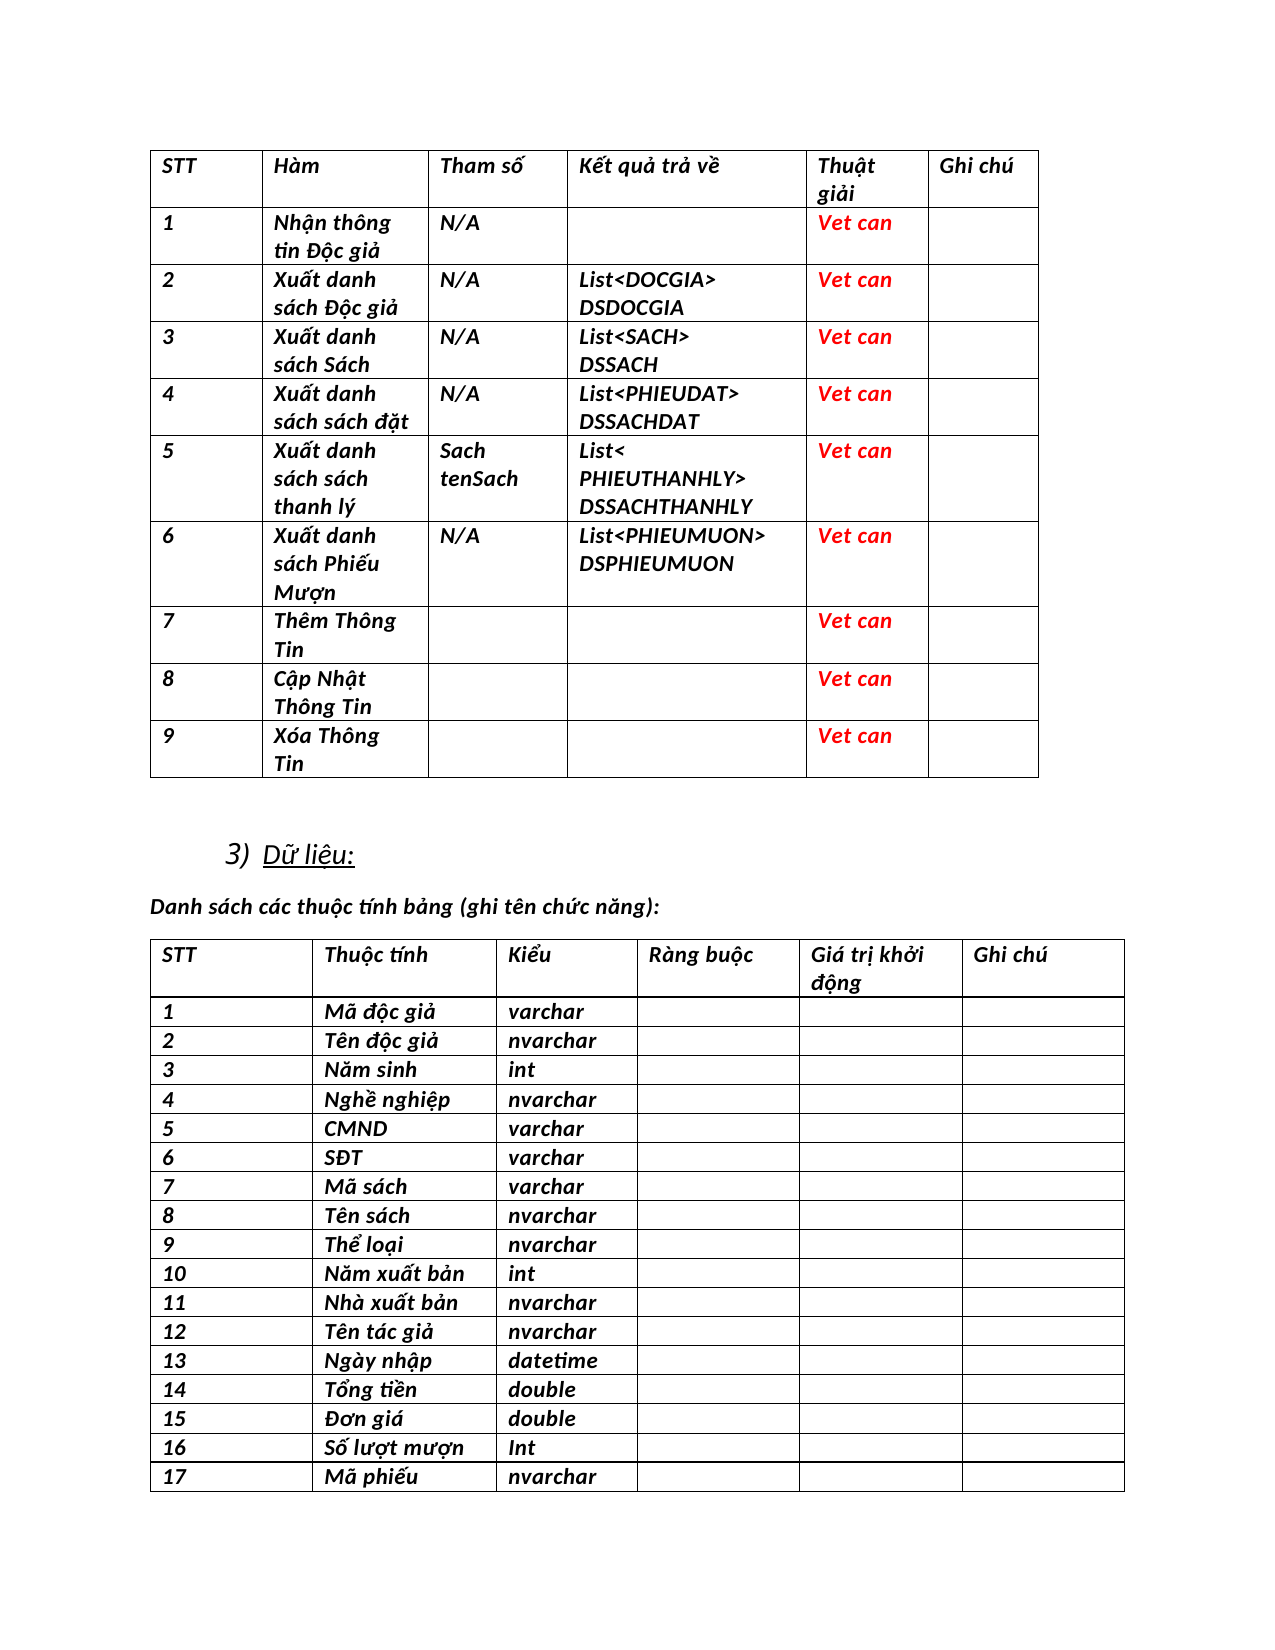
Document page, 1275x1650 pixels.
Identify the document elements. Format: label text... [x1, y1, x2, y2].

table_cell Sach tenSach [429, 436, 567, 521]
table_cell Số lượt mượn [313, 1434, 496, 1461]
table_cell 17 [151, 1463, 312, 1491]
table_cell 3 [151, 322, 262, 378]
table_cell Vet can [807, 721, 928, 777]
table_cell 4 [151, 379, 262, 435]
table_cell [800, 1172, 962, 1200]
table_cell [638, 1375, 799, 1403]
table_cell [638, 1346, 799, 1374]
table_cell Tên sách [313, 1201, 496, 1229]
table_header Kết quả trả về [568, 151, 806, 207]
table_cell [963, 1143, 1124, 1171]
table_cell [963, 1259, 1124, 1287]
table_cell Cập Nhật Thông Tin [263, 664, 428, 720]
table_cell [800, 998, 962, 1026]
table_cell 5 [151, 436, 262, 521]
table_cell [800, 1027, 962, 1054]
table_cell 7 [151, 1172, 312, 1200]
table_cell 11 [151, 1288, 312, 1316]
table_cell 6 [151, 522, 262, 606]
table_cell nvarchar [497, 1288, 637, 1316]
table_cell Nghề nghiệp [313, 1085, 496, 1113]
table_cell [638, 1259, 799, 1287]
table_cell Năm xuất bản [313, 1259, 496, 1287]
table_cell [638, 1027, 799, 1054]
table_cell [638, 1288, 799, 1316]
table_cell [963, 1230, 1124, 1258]
table_cell [963, 1027, 1124, 1054]
table_cell N/A [429, 322, 567, 378]
table_cell [963, 998, 1124, 1026]
table_cell 8 [151, 664, 262, 720]
table_cell [929, 664, 1038, 720]
table_header Ràng buộc [638, 940, 799, 996]
table_cell 1 [151, 998, 312, 1026]
table_cell [963, 1201, 1124, 1229]
table_cell Xuất danh sách Độc giả [263, 265, 428, 321]
table_cell Nhà xuất bản [313, 1288, 496, 1316]
table_cell 7 [151, 607, 262, 663]
table_cell 14 [151, 1375, 312, 1403]
table_cell [800, 1317, 962, 1345]
table_cell Đơn giá [313, 1404, 496, 1432]
table_cell [963, 1317, 1124, 1345]
table_cell Vet can [807, 265, 928, 321]
table_cell nvarchar [497, 1027, 637, 1054]
table_cell 1 [151, 208, 262, 264]
table_cell Vet can [807, 436, 928, 521]
table_cell Năm sinh [313, 1056, 496, 1084]
table_cell 3 [151, 1056, 312, 1084]
table_cell [800, 1404, 962, 1432]
table_cell datetime [497, 1346, 637, 1374]
table_cell Vet can [807, 664, 928, 720]
table_cell [800, 1346, 962, 1374]
table_cell Xuất danh sách sách đặt [263, 379, 428, 435]
table_cell [800, 1143, 962, 1171]
table_cell varchar [497, 1172, 637, 1200]
table_cell double [497, 1404, 637, 1432]
table_cell [800, 1230, 962, 1258]
table_cell [929, 265, 1038, 321]
table_cell int [497, 1056, 637, 1084]
table_cell [929, 522, 1038, 606]
table_cell int [497, 1259, 637, 1287]
table_cell varchar [497, 1114, 637, 1142]
table_cell [929, 436, 1038, 521]
table_cell SĐT [313, 1143, 496, 1171]
table_cell 16 [151, 1434, 312, 1461]
table_cell [429, 721, 567, 777]
table_cell 10 [151, 1259, 312, 1287]
table_cell 15 [151, 1404, 312, 1432]
table_cell Xuất danh sách Phiếu Mượn [263, 522, 428, 606]
table_cell [800, 1201, 962, 1229]
table_cell 9 [151, 1230, 312, 1258]
table_cell [429, 664, 567, 720]
table_cell [568, 607, 806, 663]
table_header Thuộc tính [313, 940, 496, 996]
table_header Thuật giải [807, 151, 928, 207]
table_cell [963, 1463, 1124, 1491]
table_cell 8 [151, 1201, 312, 1229]
table_cell [568, 664, 806, 720]
table_cell N/A [429, 208, 567, 264]
table_cell [800, 1056, 962, 1084]
table_header Giá trị khởi động [800, 940, 962, 996]
table_cell double [497, 1375, 637, 1403]
table_cell [800, 1288, 962, 1316]
table_cell nvarchar [497, 1317, 637, 1345]
table_cell Vet can [807, 322, 928, 378]
table_cell [929, 721, 1038, 777]
table_cell [638, 1404, 799, 1432]
table_cell [638, 1201, 799, 1229]
list Dữ liệu: [225, 833, 1125, 873]
table_cell List<SACH> DSSACH [568, 322, 806, 378]
table_cell [568, 208, 806, 264]
table_cell [929, 208, 1038, 264]
table_cell CMND [313, 1114, 496, 1142]
table_cell List< PHIEUTHANHLY> DSSACHTHANHLY [568, 436, 806, 521]
table_cell List<DOCGIA> DSDOCGIA [568, 265, 806, 321]
table_header Ghi chú [963, 940, 1124, 996]
table_cell [963, 1288, 1124, 1316]
table_cell varchar [497, 1143, 637, 1171]
table_cell N/A [429, 265, 567, 321]
table_cell 12 [151, 1317, 312, 1345]
table_cell List<PHIEUDAT> DSSACHDAT [568, 379, 806, 435]
table_cell Tên độc giả [313, 1027, 496, 1054]
table_cell Xóa Thông Tin [263, 721, 428, 777]
table_cell Mã phiếu mượn [313, 1463, 496, 1491]
table_cell [800, 1463, 962, 1491]
table_cell [963, 1404, 1124, 1432]
table_cell 2 [151, 265, 262, 321]
table_cell [638, 1143, 799, 1171]
table_cell [963, 1172, 1124, 1200]
table_cell [638, 1434, 799, 1461]
table_cell Int [497, 1434, 637, 1461]
table_cell nvarchar [497, 1085, 637, 1113]
table_cell [638, 1317, 799, 1345]
table_cell Vet can [807, 607, 928, 663]
table_cell [929, 607, 1038, 663]
table_cell 9 [151, 721, 262, 777]
table_cell [638, 1463, 799, 1491]
table_cell nvarchar [497, 1201, 637, 1229]
table_cell N/A [429, 522, 567, 606]
table_cell Ngày nhập [313, 1346, 496, 1374]
table_cell [963, 1056, 1124, 1084]
table_cell varchar [497, 998, 637, 1026]
table_cell nvarchar [497, 1230, 637, 1258]
table_cell [929, 322, 1038, 378]
table_cell Vet can [807, 379, 928, 435]
table_cell nvarchar [497, 1463, 637, 1491]
table_cell [800, 1434, 962, 1461]
table_cell [800, 1114, 962, 1142]
table_cell [963, 1114, 1124, 1142]
table_cell Thêm Thông Tin [263, 607, 428, 663]
table_cell [568, 721, 806, 777]
table_cell Mã độc giả [313, 998, 496, 1026]
table_cell [963, 1346, 1124, 1374]
table_cell N/A [429, 379, 567, 435]
table_cell [963, 1434, 1124, 1461]
table_cell Xuất danh sách sách thanh lý [263, 436, 428, 521]
table_cell Vet can [807, 522, 928, 606]
table_header Hàm [263, 151, 428, 207]
text Danh sách các thuộc tính bảng (ghi tên chức năng): [150, 892, 1125, 921]
table_cell Vet can [807, 208, 928, 264]
table_cell [638, 1114, 799, 1142]
table_header Ghi chú [929, 151, 1038, 207]
table_cell 4 [151, 1085, 312, 1113]
table_cell Mã sách [313, 1172, 496, 1200]
table_header STT [151, 940, 312, 996]
table_cell [800, 1259, 962, 1287]
table_cell Tổng tiền [313, 1375, 496, 1403]
table_cell Nhận thông tin Độc giả [263, 208, 428, 264]
table_cell 2 [151, 1027, 312, 1054]
table_cell Thể loại [313, 1230, 496, 1258]
table_cell [638, 998, 799, 1026]
table_cell Xuất danh sách Sách [263, 322, 428, 378]
table_cell [638, 1230, 799, 1258]
table_cell [638, 1172, 799, 1200]
table_header Tham số [429, 151, 567, 207]
table_cell [429, 607, 567, 663]
table_cell [800, 1375, 962, 1403]
table_cell 13 [151, 1346, 312, 1374]
table_cell [963, 1085, 1124, 1113]
table_cell [800, 1085, 962, 1113]
table_cell [963, 1375, 1124, 1403]
table_cell [638, 1085, 799, 1113]
table_cell 5 [151, 1114, 312, 1142]
table_cell List<PHIEUMUON> DSPHIEUMUON [568, 522, 806, 606]
table_cell [638, 1056, 799, 1084]
table_header Kiểu [497, 940, 637, 996]
table_cell 6 [151, 1143, 312, 1171]
table_cell Tên tác giả [313, 1317, 496, 1345]
table_header STT [151, 151, 262, 207]
table_cell [929, 379, 1038, 435]
